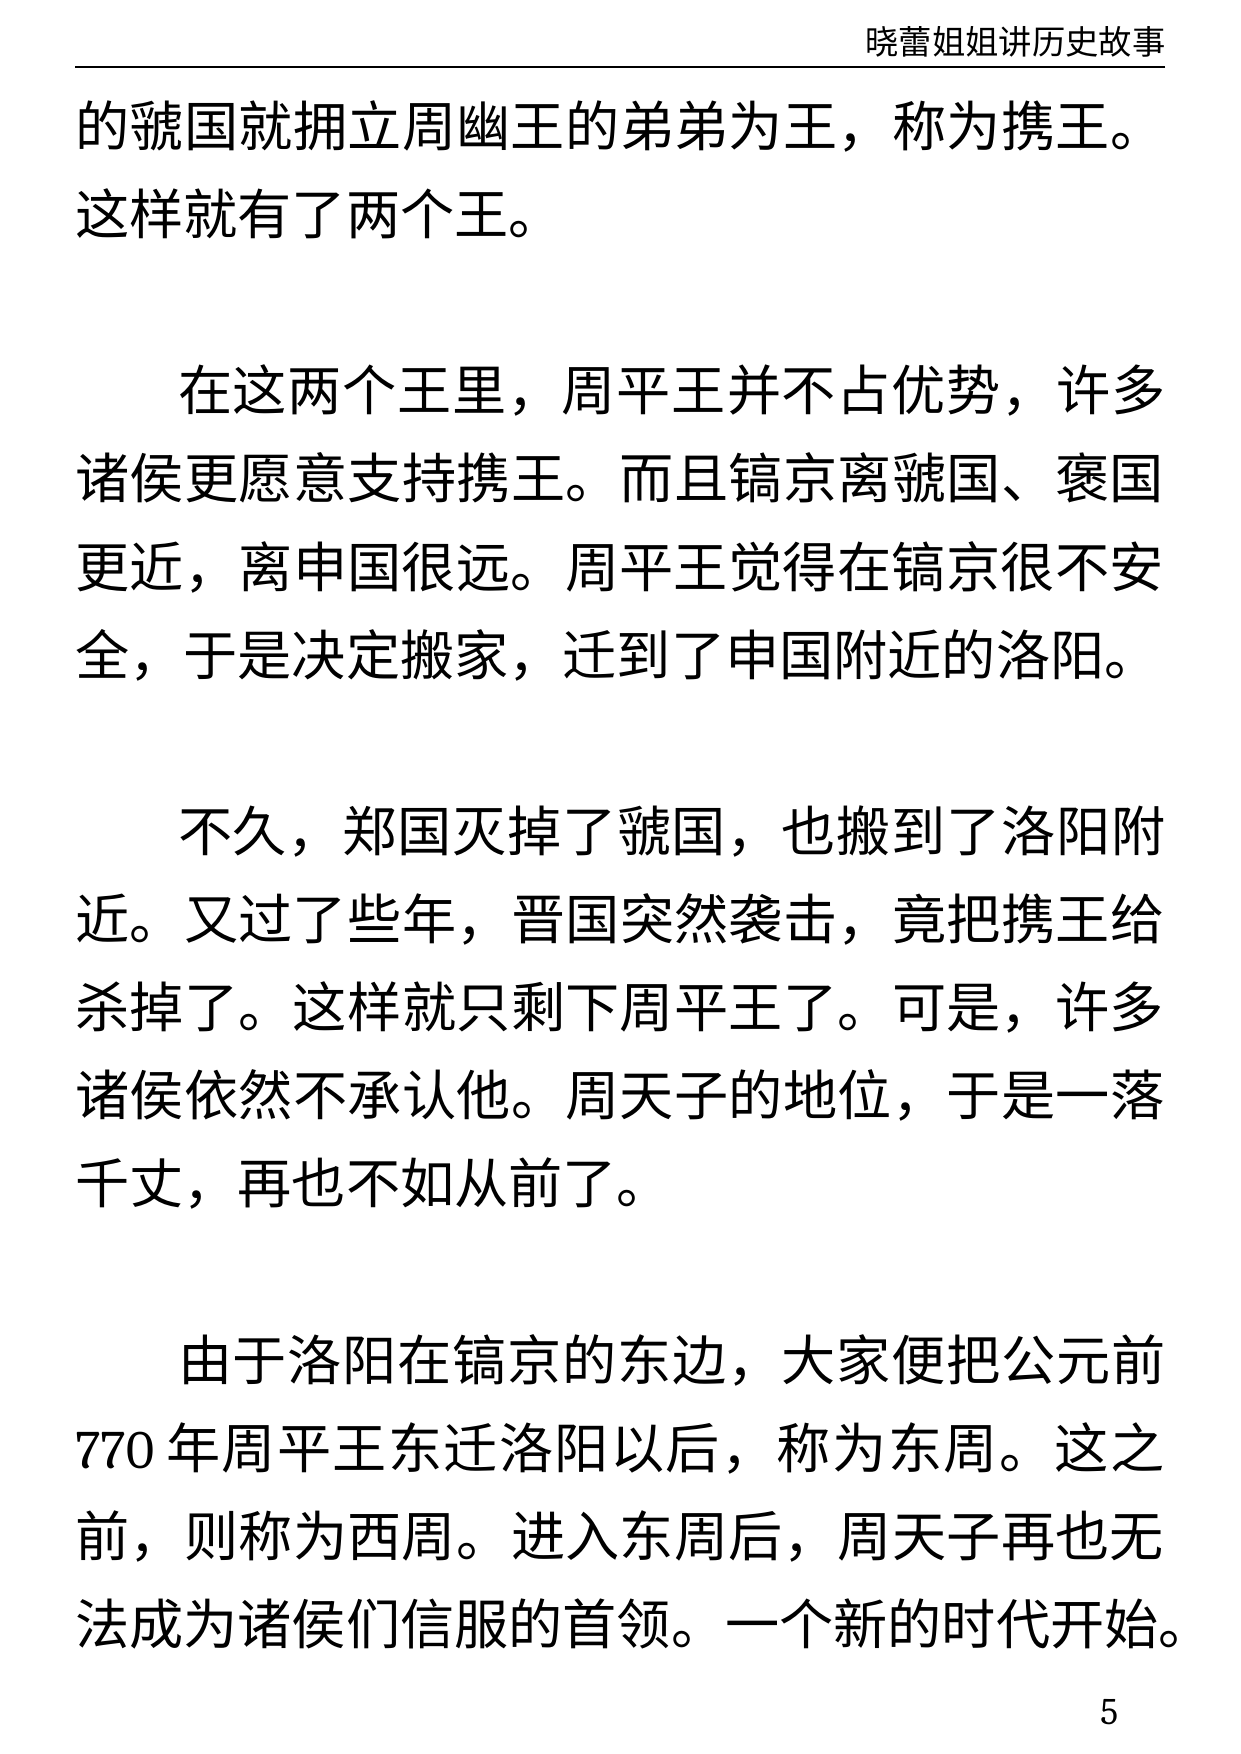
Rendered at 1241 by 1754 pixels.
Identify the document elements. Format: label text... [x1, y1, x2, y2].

text 在这两个王里，周平王并不占优势，许多诸侯更愿意支持携王。而且镐京离虢国、褒国更近，离申国很远。周平王觉得在镐京很不安全，于是决定搬家，迁到了申国附近的洛阳。 [75, 343, 1165, 696]
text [75, 79, 1165, 255]
text 由于洛阳在镐京的东边，大家便把公元前770年周平王东迁洛阳以后，称为东周。这之前，则称为西周。进入东周后，周天子再也无法成为诸侯们信服的首领。一个新的时代开始。 [75, 1312, 1165, 1665]
text 不久，郑国灭掉了虢国，也搬到了洛阳附近。又过了些年，晋国突然袭击，竟把携王给杀掉了。这样就只剩下周平王了。可是，许多诸侯依然不承认他。周天子的地位，于是一落千丈，再也不如从前了。 [75, 784, 1165, 1224]
